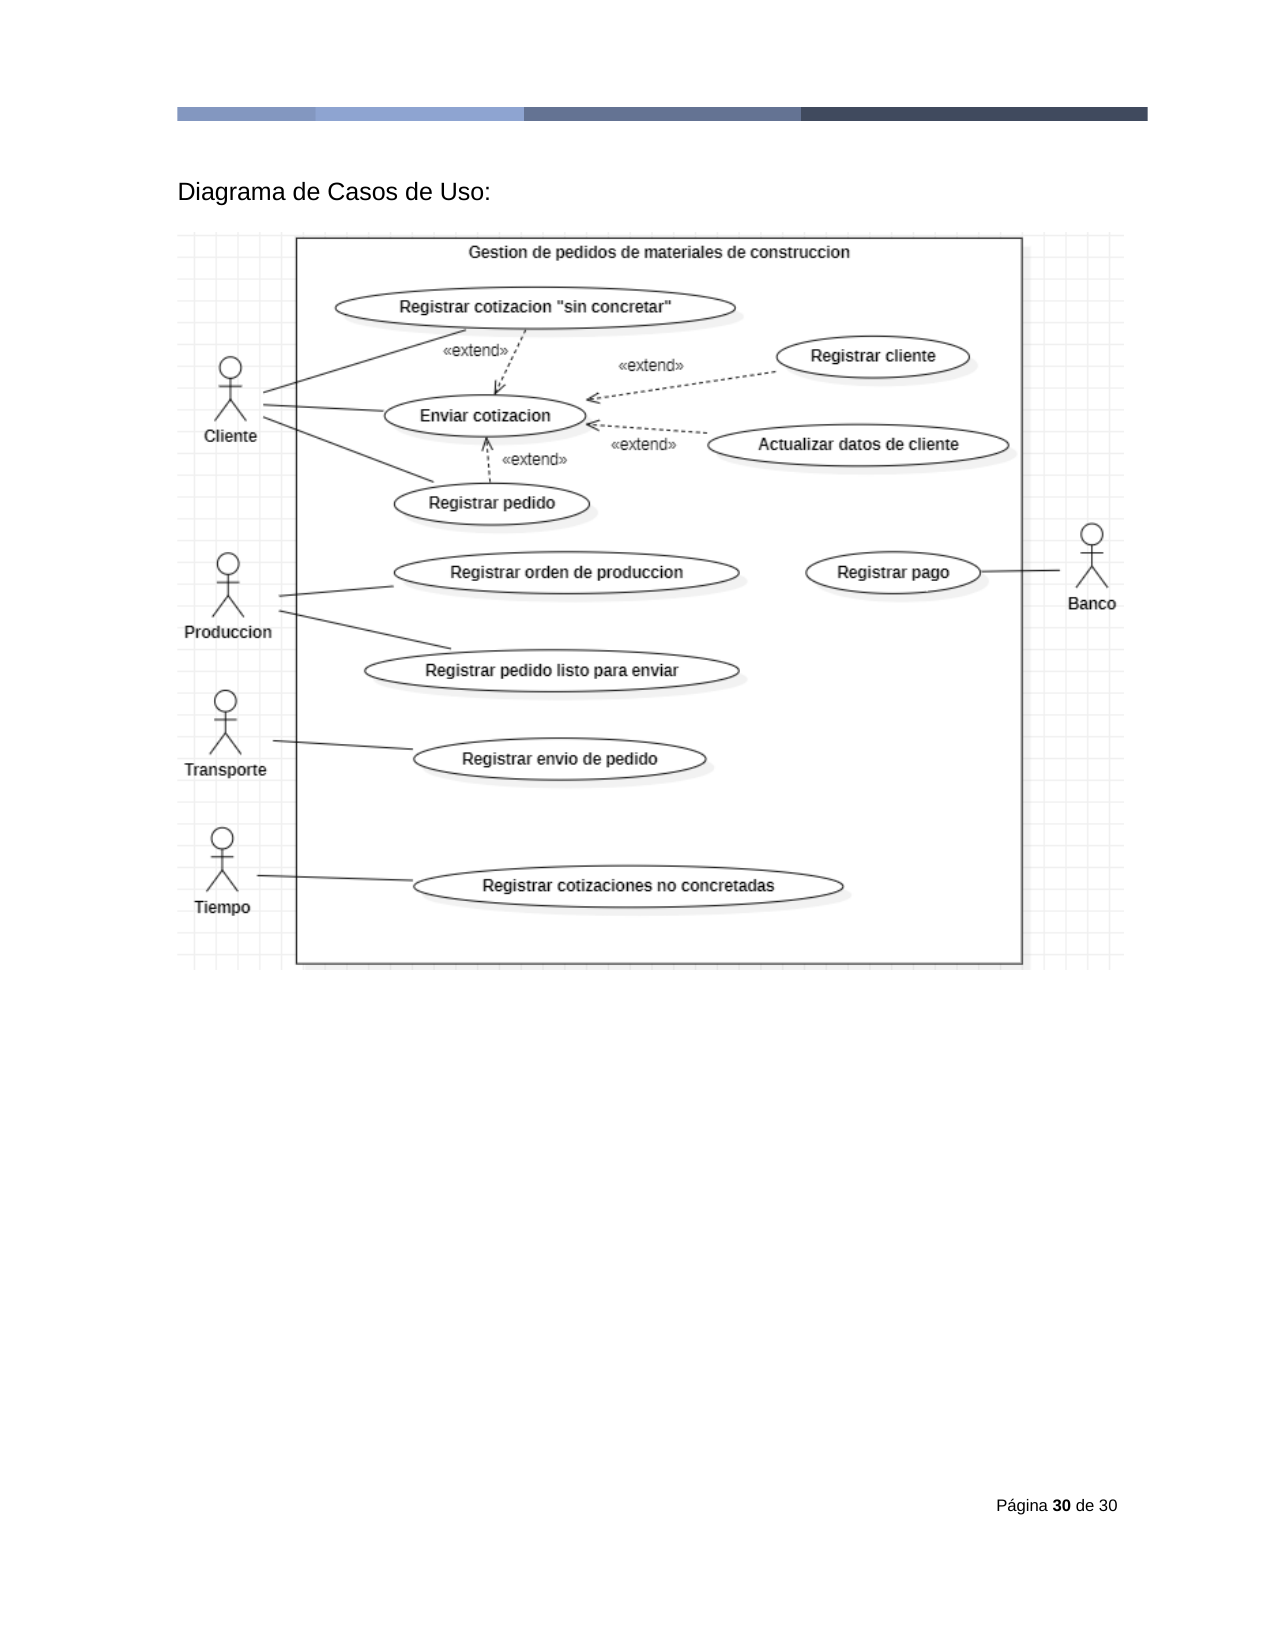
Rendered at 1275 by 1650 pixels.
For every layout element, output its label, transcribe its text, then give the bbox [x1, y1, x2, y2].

text Diagrama de Casos de Uso: [177, 177, 1127, 206]
picture [177, 232, 1124, 970]
